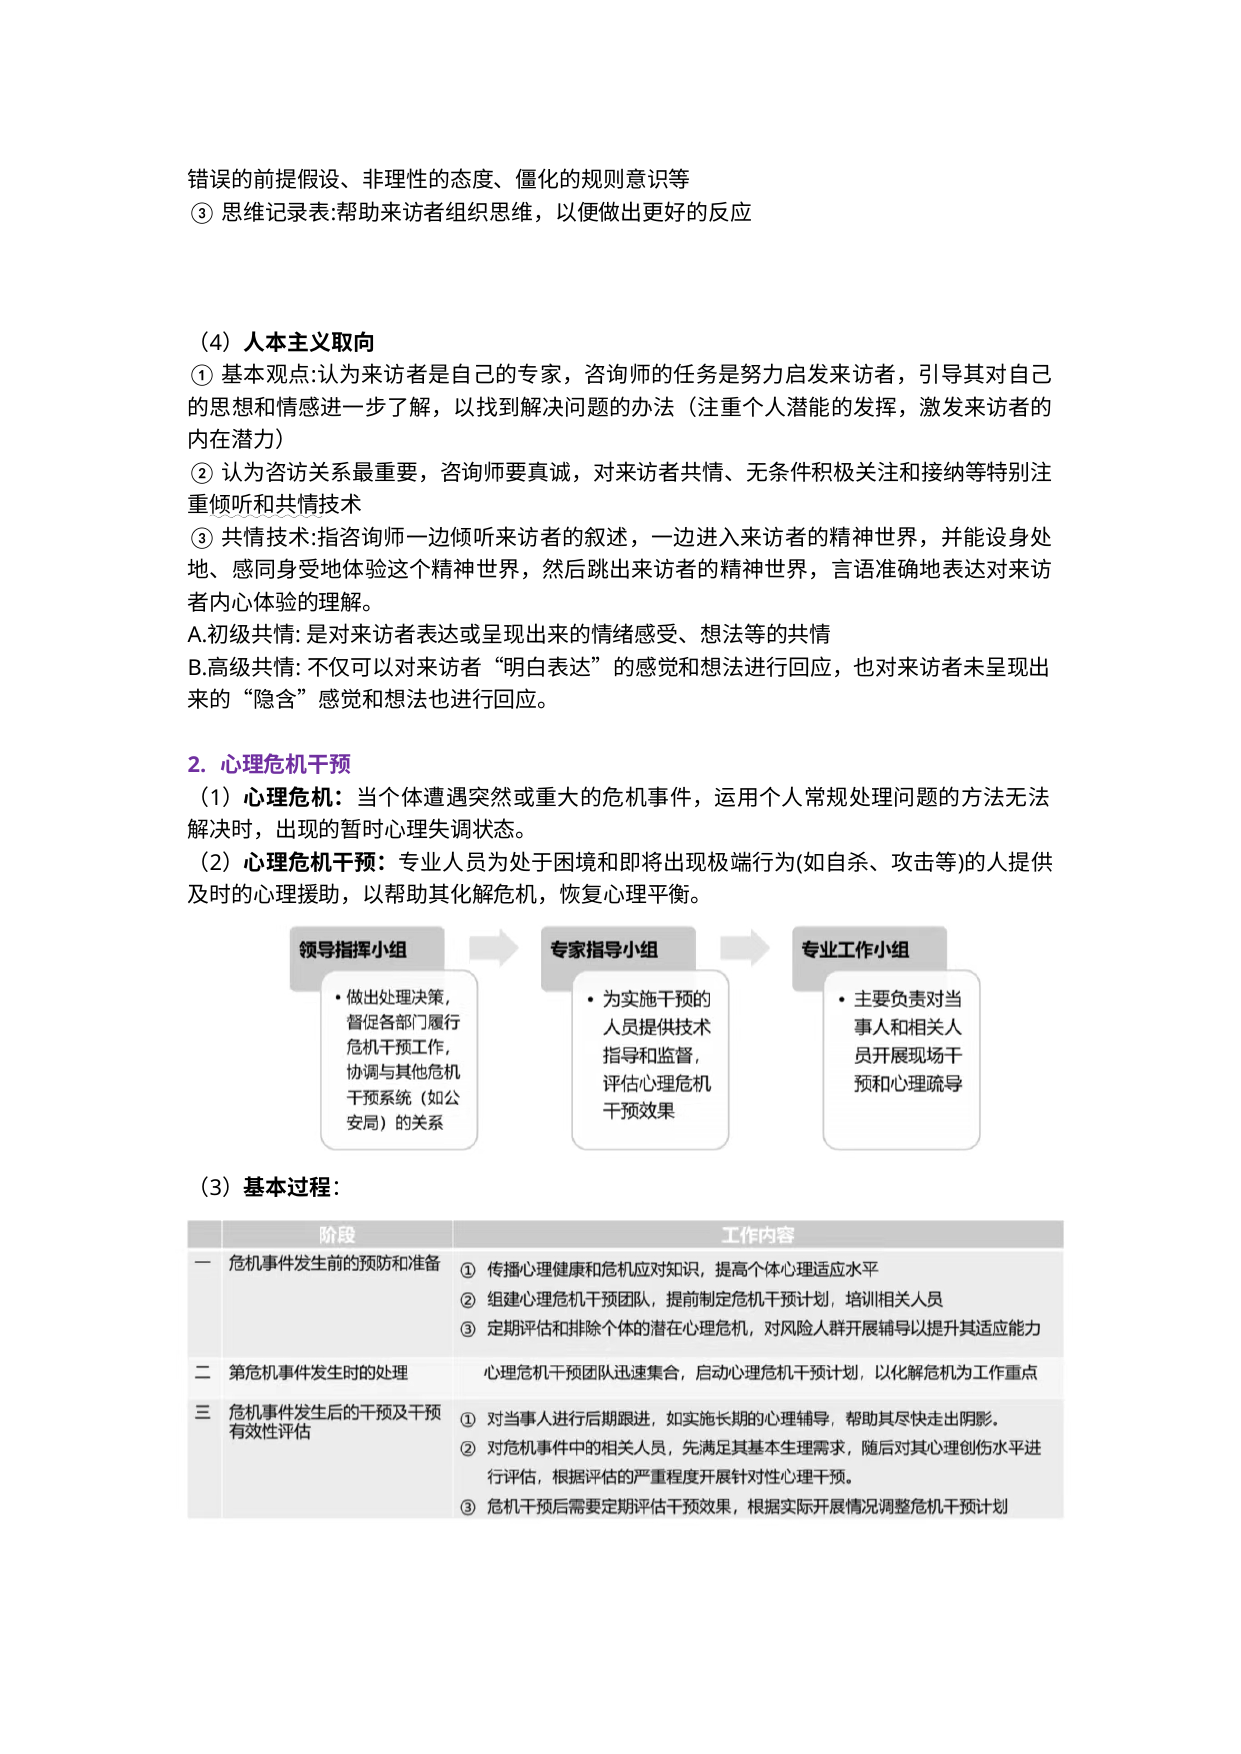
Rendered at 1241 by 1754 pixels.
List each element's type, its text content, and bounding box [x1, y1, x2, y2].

list 心理危机干预 [187, 747, 1053, 779]
list 基本过程： [187, 1166, 1053, 1202]
picture [187, 912, 1053, 1166]
text ②认为咨访关系最重要，咨询师要真诚，对来访者共情、无条件积极关注和接纳等特别注重倾听和共情技术 [187, 454, 1053, 519]
text B.高级共情: 不仅可以对来访者“明白表达”的感觉和想法进行回应，也对来访者未呈现出来的“隐含”感觉和想法也进行回应。 [187, 649, 1053, 714]
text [187, 162, 1053, 194]
list 心理危机干预：专业人员为处于困境和即将出现极端行为(如自杀、攻击等)的人提供及时的心理援助，以帮助其化解危机，恢复心理平衡。 [187, 844, 1053, 909]
text ③思维记录表:帮助来访者组织思维，以便做出更好的反应 [187, 194, 1053, 227]
picture [132, 1205, 1108, 1527]
text ①基本观点:认为来访者是自己的专家，咨询师的任务是努力启发来访者，引导其对自己的思想和情感进一步了解，以找到解决问题的办法（注重个人潜能的发挥，激发来访者的内在潜力） [187, 357, 1053, 454]
text A.初级共情: 是对来访者表达或呈现出来的情绪感受、想法等的共情 [187, 617, 1053, 649]
text ③共情技术:指咨询师一边倾听来访者的叙述，一边进入来访者的精神世界，并能设身处地、感同身受地体验这个精神世界，然后跳出来访者的精神世界，言语准确地表达对来访者内心体验的理解。 [187, 519, 1053, 617]
list 心理危机：当个体遭遇突然或重大的危机事件，运用个人常规处理问题的方法无法解决时，出现的暂时心理失调状态。 [187, 779, 1053, 844]
text （4）人本主义取向 [187, 324, 1053, 357]
